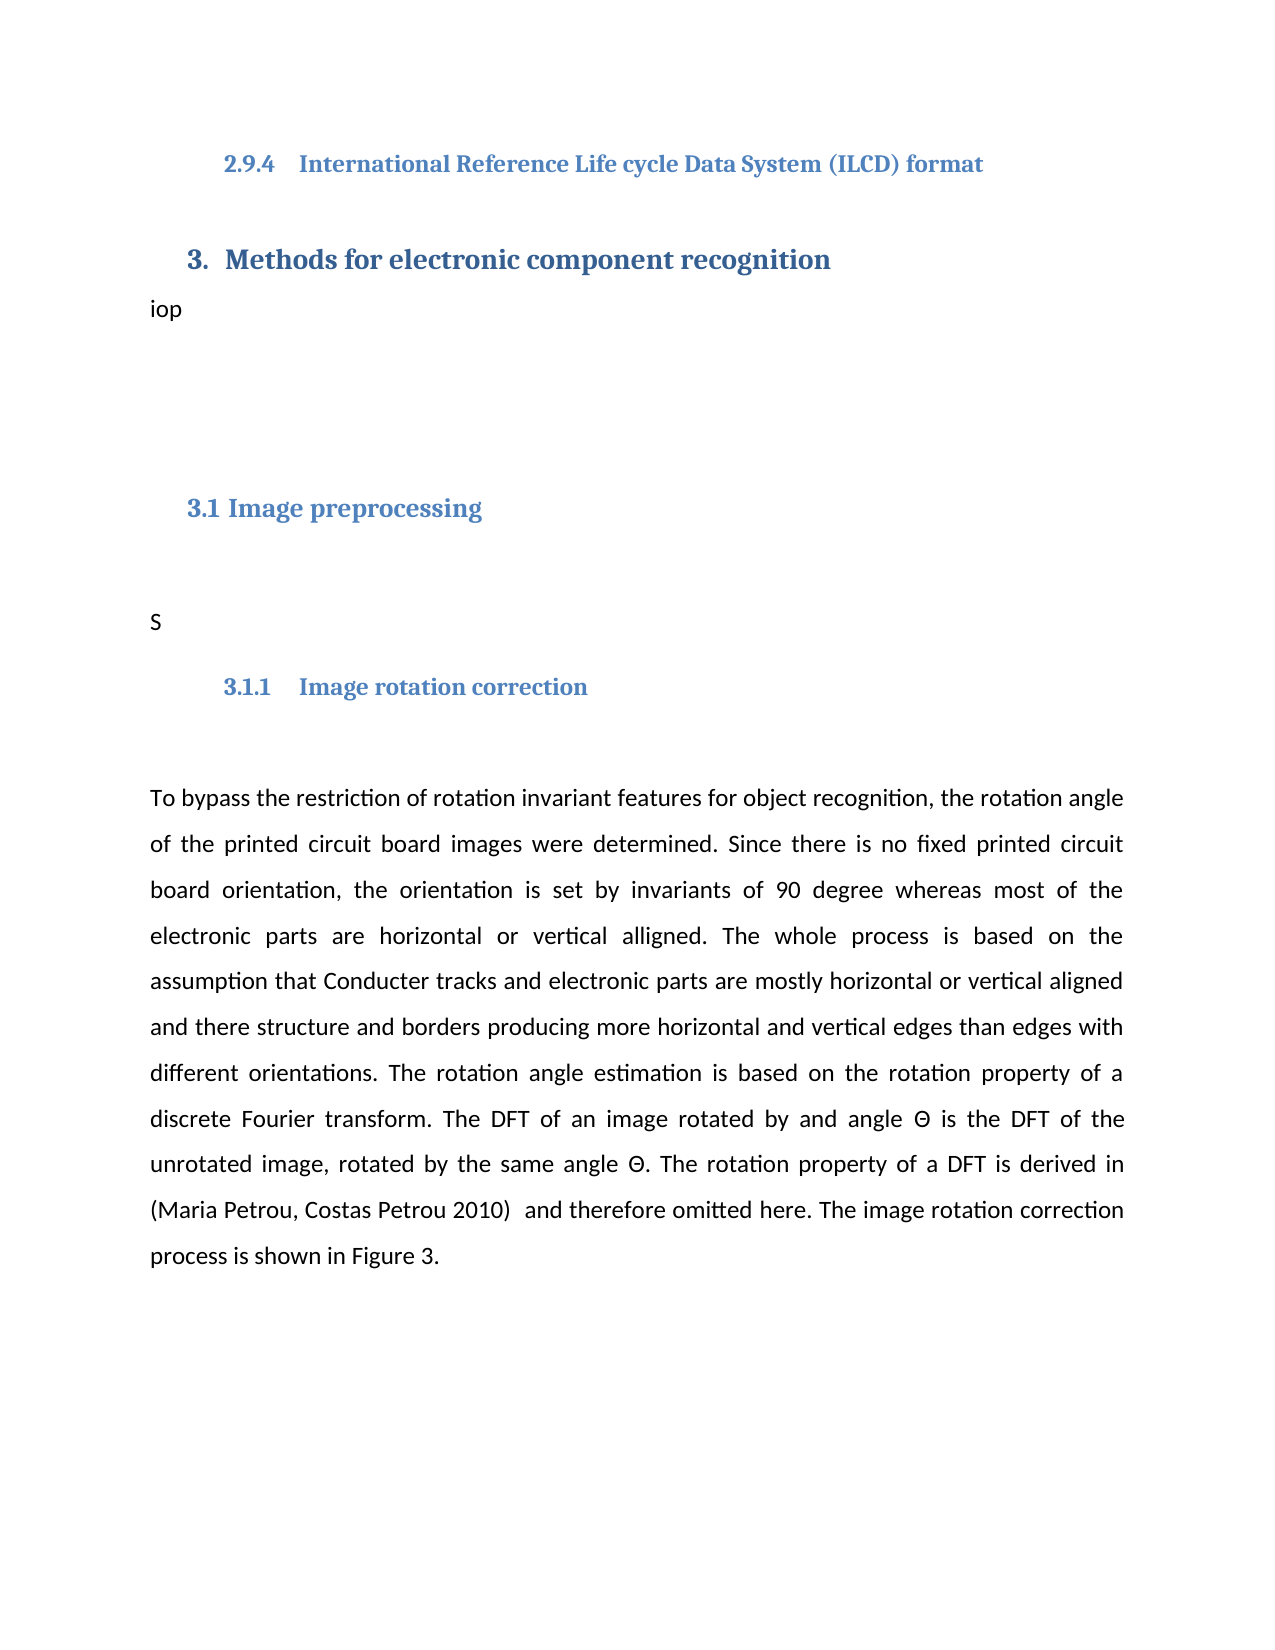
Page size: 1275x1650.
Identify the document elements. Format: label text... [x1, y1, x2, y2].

subtitle Image rotation correction [224, 673, 1125, 702]
text iop [150, 293, 1125, 324]
text To bypass the restriction of rotation invariant features for object recognition, the rotation angle of the printed circuit board images were determined. Since there is no fixed printed circuit board orientation, the orientation is set by invariants of 90 degree whereas most of the electronic parts are horizontal or vertical alligned. The whole process is based on the assumption that Conducter tracks and electronic parts are mostly horizontal or vertical aligned and there structure and borders producing more horizontal and vertical edges than edges with different orientations. The rotation angle estimation is based on the rotation property of a discrete Fourier transform. The DFT of an image rotated by and angle Θ is the DFT of the unrotated image, rotated by the same angle Θ. The rotation property of a DFT is derived in and therefore omitted here. The image rotation correction process is shown in Figure 3. [150, 783, 1125, 1270]
subtitle Methods for electronic component recognition [187, 243, 1125, 277]
subtitle International Reference Life cycle Data System (ILCD) format [224, 150, 1125, 179]
subtitle Image preprocessing [187, 493, 1125, 524]
text S [150, 606, 1125, 637]
